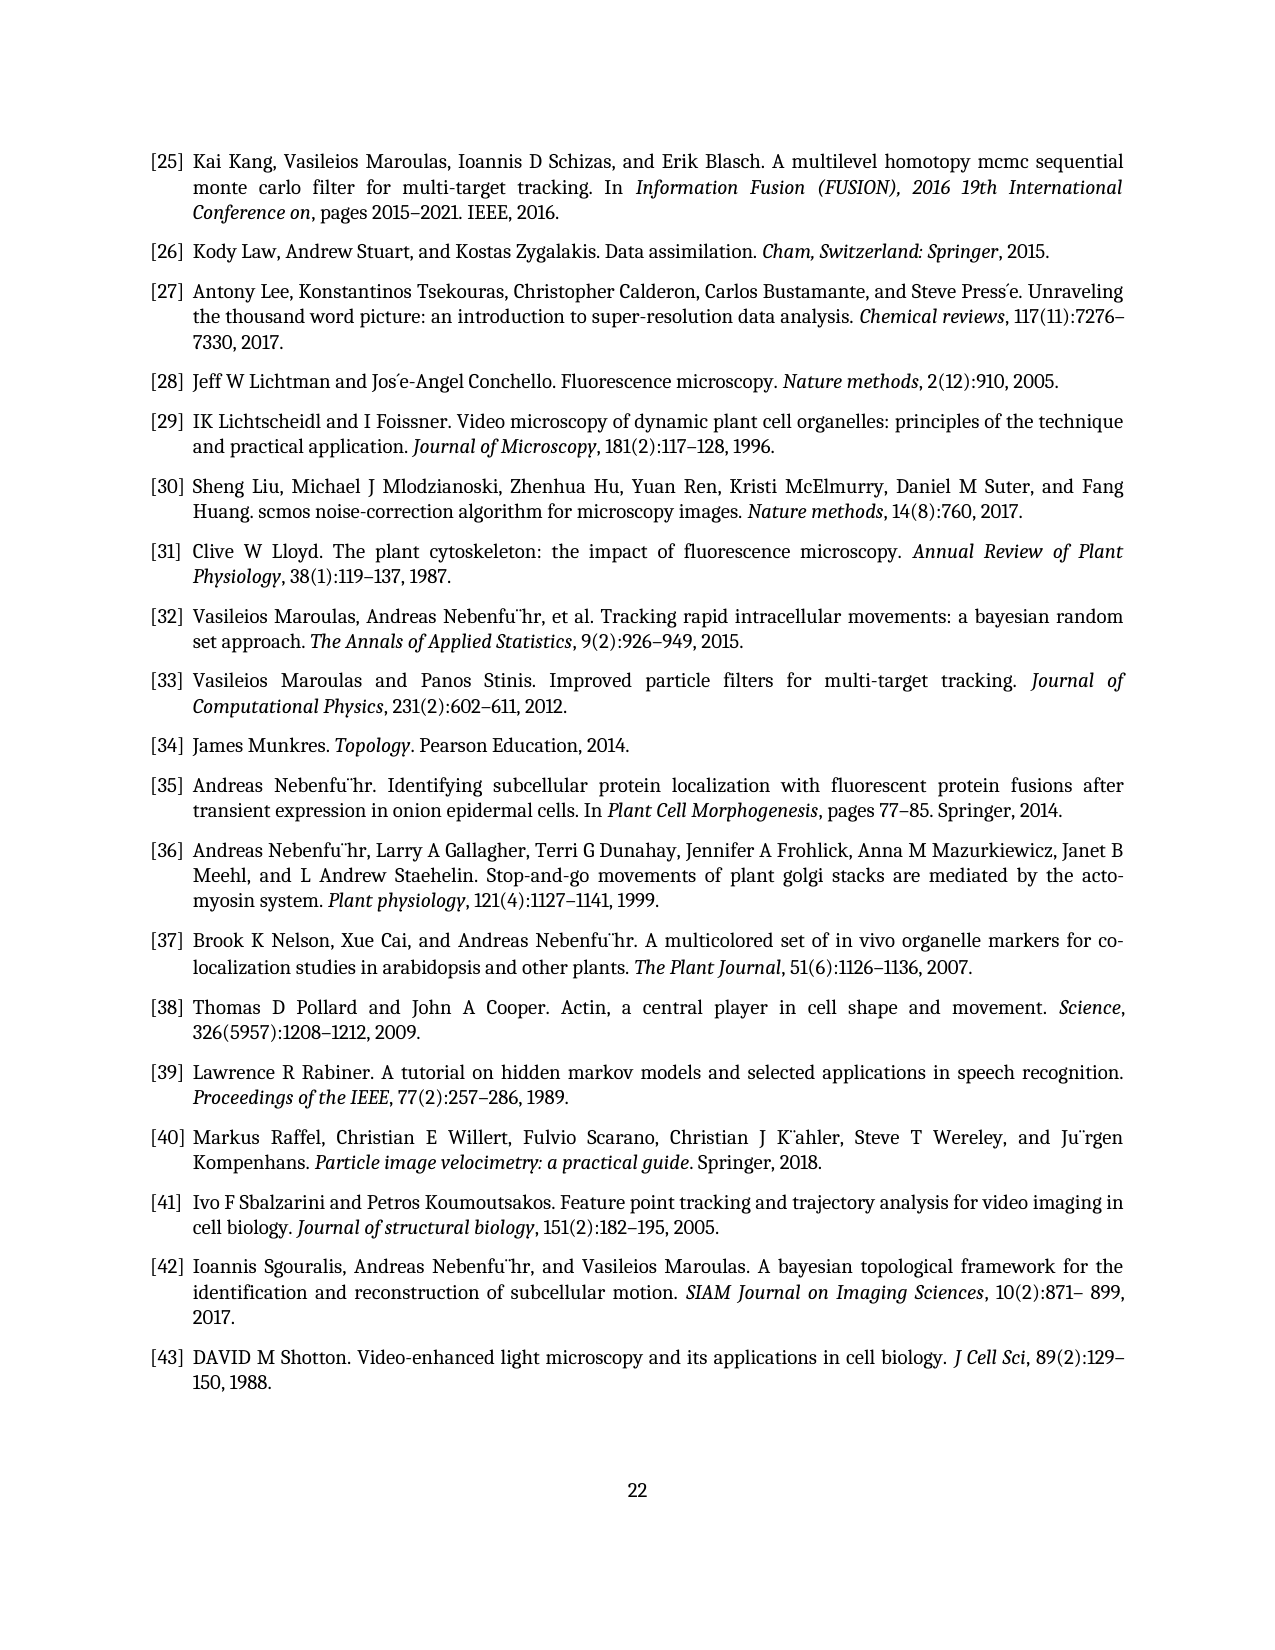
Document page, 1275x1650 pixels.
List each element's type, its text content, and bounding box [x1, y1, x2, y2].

list Clive W Lloyd. The plant cytoskeleton: the impact of fluorescence microscopy. Annual Review of Plant Physiology, 38(1):119–137, 1987. [150, 539, 1125, 589]
list Kody Law, Andrew Stuart, and Kostas Zygalakis. Data assimilation. Cham, Switzerland: Springer, 2015. [150, 240, 1125, 264]
list Kai Kang, Vasileios Maroulas, Ioannis D Schizas, and Erik Blasch. A multilevel homotopy mcmc sequential monte carlo filter for multi-target tracking. In Information Fusion (FUSION), 2016 19th International Conference on, pages 2015–2021. IEEE, 2016. [150, 150, 1125, 224]
list Thomas D Pollard and John A Cooper. Actin, a central player in cell shape and movement. Science, 326(5957):1208–1212, 2009. [150, 996, 1125, 1045]
list Lawrence R Rabiner. A tutorial on hidden markov models and selected applications in speech recognition. Proceedings of the IEEE, 77(2):257–286, 1989. [150, 1061, 1125, 1110]
list Andreas Nebenfu¨hr, Larry A Gallagher, Terri G Dunahay, Jennifer A Frohlick, Anna M Mazurkiewicz, Janet B Meehl, and L Andrew Staehelin. Stop-and-go movements of plant golgi stacks are mediated by the acto-myosin system. Plant physiology, 121(4):1127–1141, 1999. [150, 838, 1125, 913]
list DAVID M Shotton. Video-enhanced light microscopy and its applications in cell biology. J Cell Sci, 89(2):129–150, 1988. [150, 1345, 1125, 1395]
list Ivo F Sbalzarini and Petros Koumoutsakos. Feature point tracking and trajectory analysis for video imaging in cell biology. Journal of structural biology, 151(2):182–195, 2005. [150, 1190, 1125, 1239]
list Sheng Liu, Michael J Mlodzianoski, Zhenhua Hu, Yuan Ren, Kristi McElmurry, Daniel M Suter, and Fang Huang. scmos noise-correction algorithm for microscopy images. Nature methods, 14(8):760, 2017. [150, 474, 1125, 524]
list Brook K Nelson, Xue Cai, and Andreas Nebenfu¨hr. A multicolored set of in vivo organelle markers for co-localization studies in arabidopsis and other plants. The Plant Journal, 51(6):1126–1136, 2007. [150, 929, 1125, 979]
list Andreas Nebenfu¨hr. Identifying subcellular protein localization with fluorescent protein fusions after transient expression in onion epidermal cells. In Plant Cell Morphogenesis, pages 77–85. Springer, 2014. [150, 774, 1125, 823]
list Jeff W Lichtman and Jos´e-Angel Conchello. Fluorescence microscopy. Nature methods, 2(12):910, 2005. [150, 370, 1125, 394]
list James Munkres. Topology. Pearson Education, 2014. [150, 734, 1125, 758]
list Antony Lee, Konstantinos Tsekouras, Christopher Calderon, Carlos Bustamante, and Steve Press´e. Unraveling the thousand word picture: an introduction to super-resolution data analysis. Chemical reviews, 117(11):7276–7330, 2017. [150, 280, 1125, 354]
list IK Lichtscheidl and I Foissner. Video microscopy of dynamic plant cell organelles: principles of the technique and practical application. Journal of Microscopy, 181(2):117–128, 1996. [150, 409, 1125, 459]
list Vasileios Maroulas, Andreas Nebenfu¨hr, et al. Tracking rapid intracellular movements: a bayesian random set approach. The Annals of Applied Statistics, 9(2):926–949, 2015. [150, 604, 1125, 653]
list Markus Raffel, Christian E Willert, Fulvio Scarano, Christian J K¨ahler, Steve T Wereley, and Ju¨rgen Kompenhans. Particle image velocimetry: a practical guide. Springer, 2018. [150, 1125, 1125, 1175]
list Vasileios Maroulas and Panos Stinis. Improved particle filters for multi-target tracking. Journal of Computational Physics, 231(2):602–611, 2012. [150, 669, 1125, 718]
list Ioannis Sgouralis, Andreas Nebenfu¨hr, and Vasileios Maroulas. A bayesian topological framework for the identification and reconstruction of subcellular motion. SIAM Journal on Imaging Sciences, 10(2):871– 899, 2017. [150, 1255, 1125, 1330]
